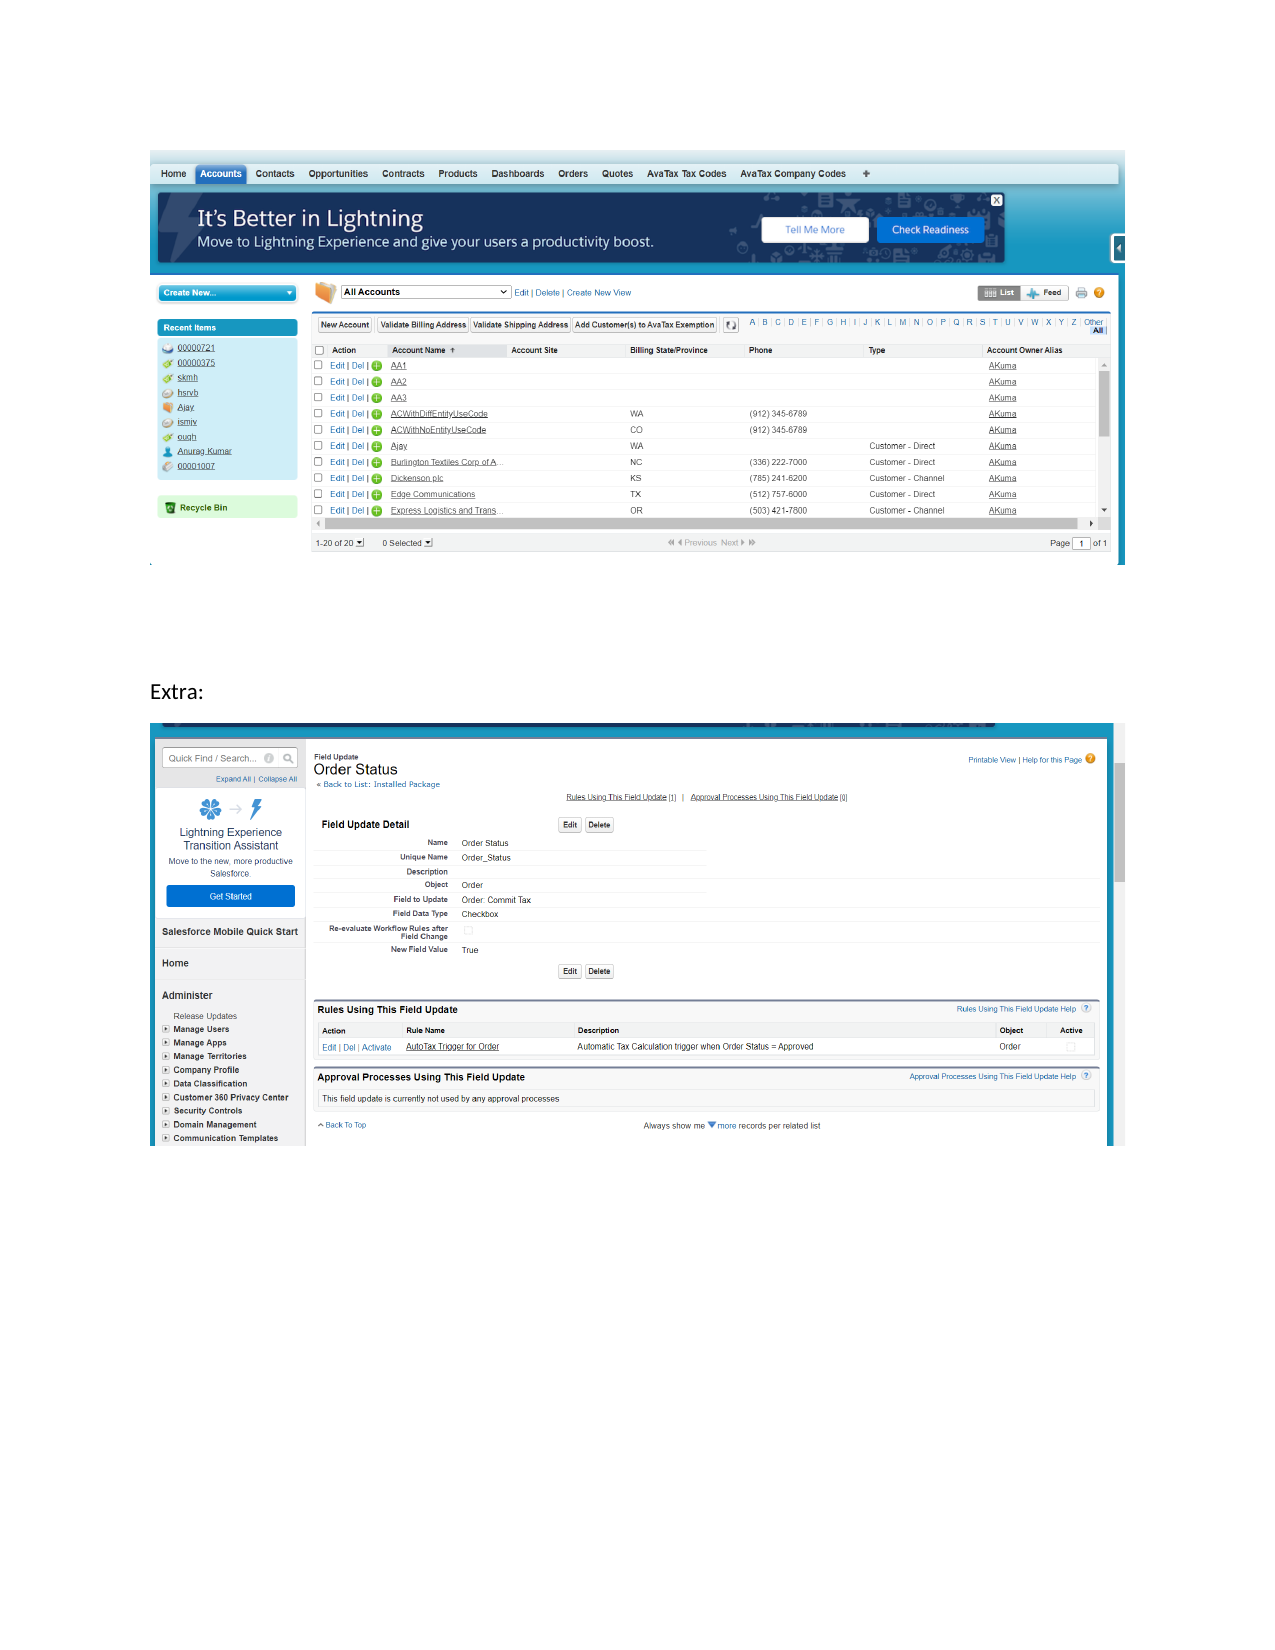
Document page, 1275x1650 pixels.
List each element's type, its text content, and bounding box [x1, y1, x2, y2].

picture [150, 723, 1125, 1146]
picture [150, 150, 1125, 565]
text Extra: [150, 677, 1125, 705]
